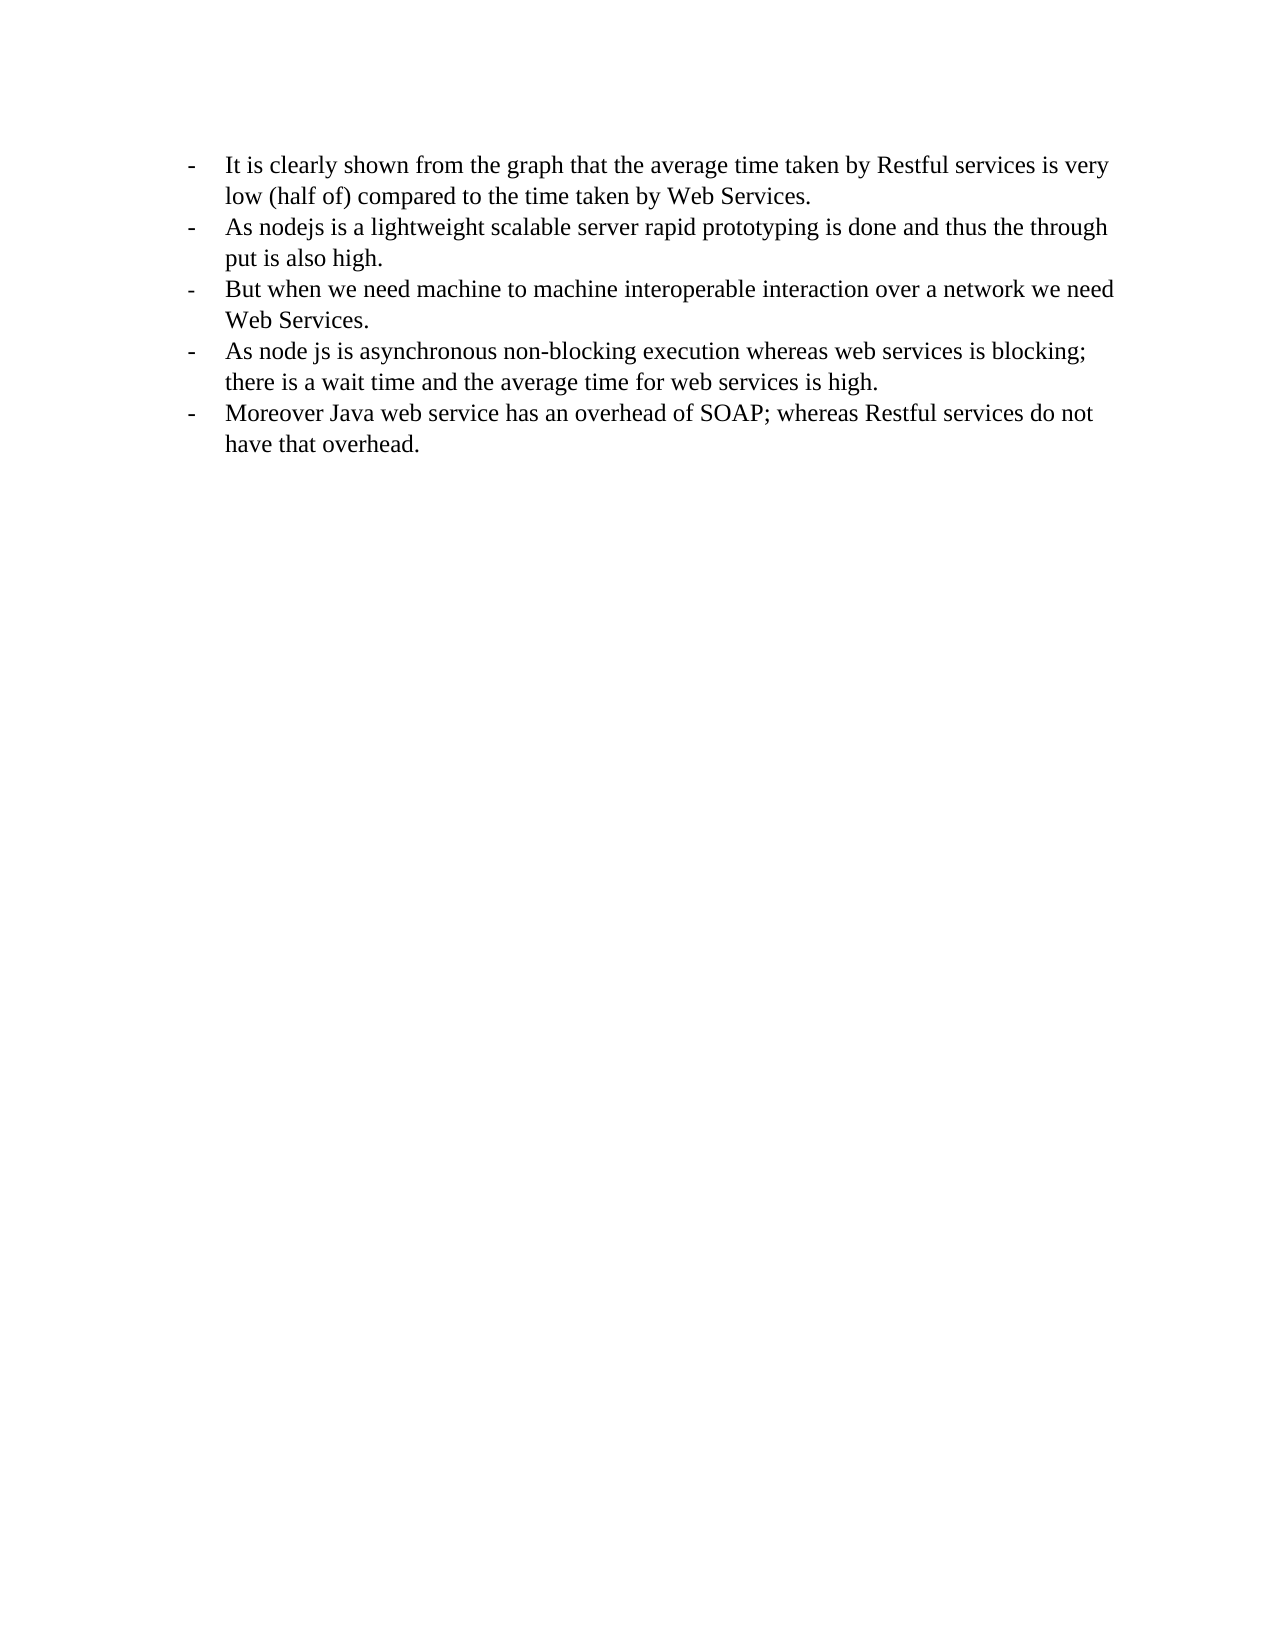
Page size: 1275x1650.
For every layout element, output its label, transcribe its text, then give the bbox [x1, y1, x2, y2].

list Moreover Java web service has an overhead of SOAP; whereas Restful services do not have that overhead. [187, 398, 1125, 458]
list But when we need machine to machine interoperable interaction over a network we need Web Services. [187, 274, 1125, 334]
list It is clearly shown from the graph that the average time taken by Restful services is very low (half of) compared to the time taken by Web Services. [187, 150, 1125, 210]
list As nodejs is a lightweight scalable server rapid prototyping is done and thus the through put is also high. [187, 212, 1125, 272]
list As node js is asynchronous non-blocking execution whereas web services is blocking; there is a wait time and the average time for web services is high. [187, 336, 1125, 396]
